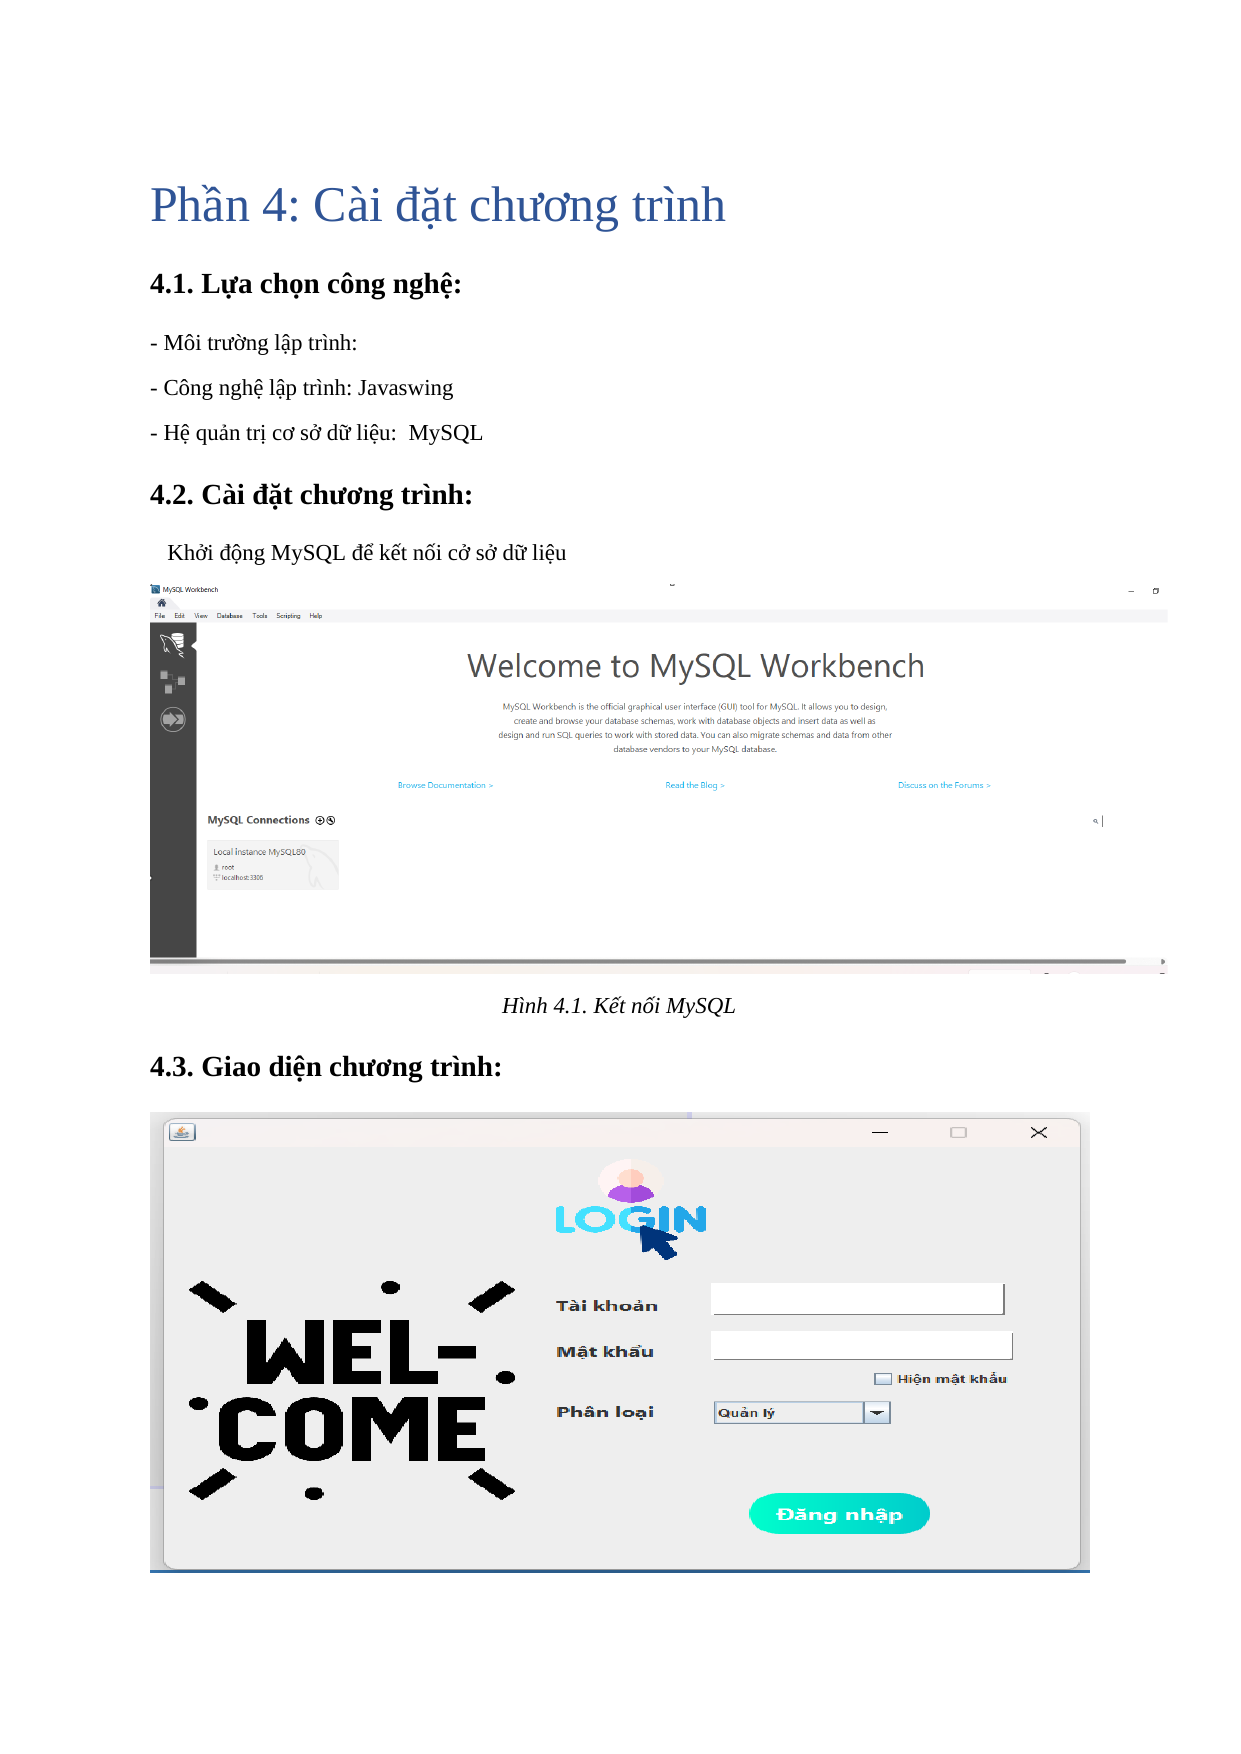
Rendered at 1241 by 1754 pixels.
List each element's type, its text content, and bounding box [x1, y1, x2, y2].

text - Môi trường lập trình: [150, 329, 1090, 355]
text - Hệ quản trị cơ sở dữ liệu: MySQL [150, 419, 1090, 446]
text - Công nghệ lập trình: Javaswing [150, 374, 1090, 400]
picture [150, 584, 1168, 974]
text Khởi động MySQL để kết nối cở sở dữ liệu [150, 539, 1090, 566]
text Hình 4.1. Kết nối MySQL [150, 992, 1090, 1018]
subtitle 4.1. Lựa chọn công nghệ: [150, 266, 1090, 300]
subtitle 4.2. Cài đặt chương trình: [150, 477, 1090, 510]
picture [150, 1112, 1090, 1573]
subtitle 4.3. Giao diện chương trình: [150, 1049, 1090, 1083]
subtitle Phần 4: Cài đặt chương trình [150, 175, 1090, 232]
